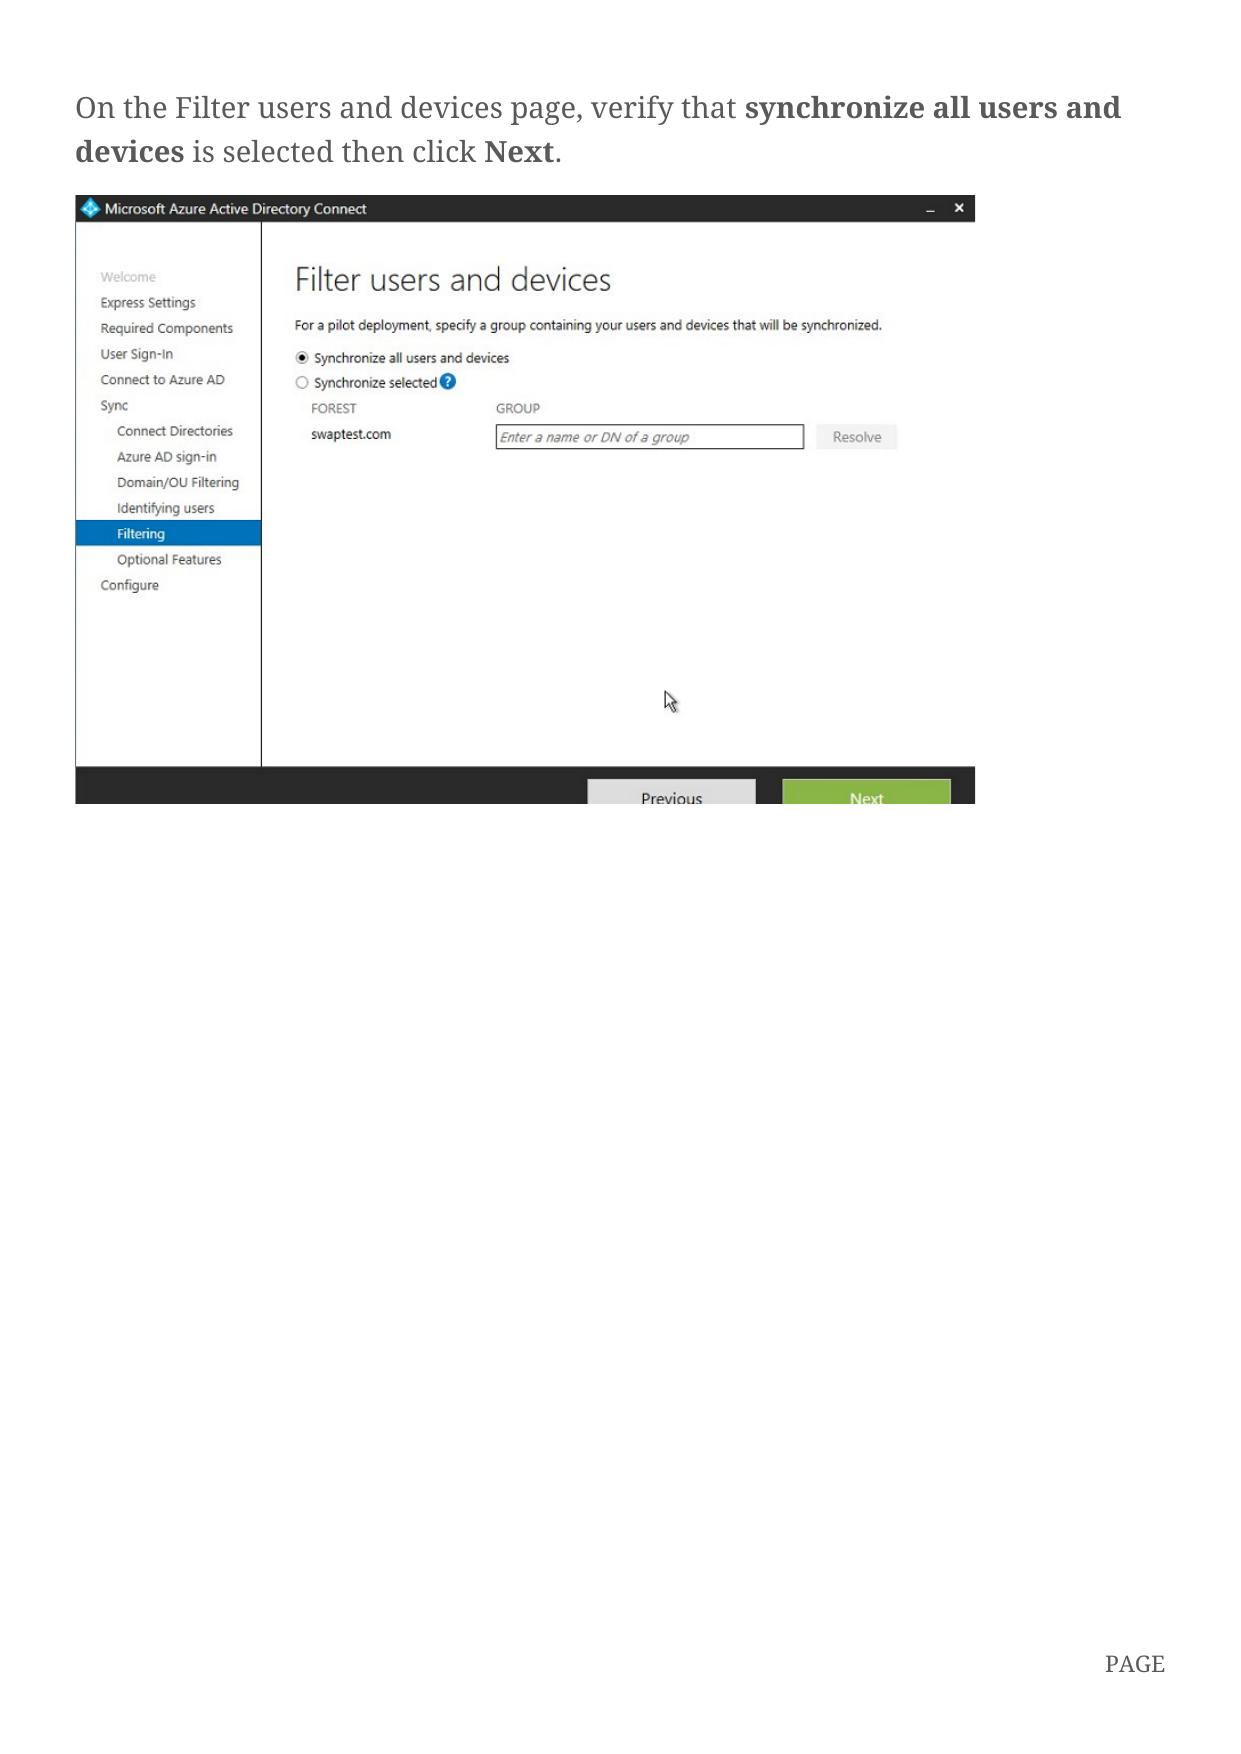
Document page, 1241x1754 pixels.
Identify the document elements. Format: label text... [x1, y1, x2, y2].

text On the Filter users and devices page, verify that synchronize all users and devices is selected then click Next. [75, 87, 1165, 171]
picture [75, 195, 976, 804]
